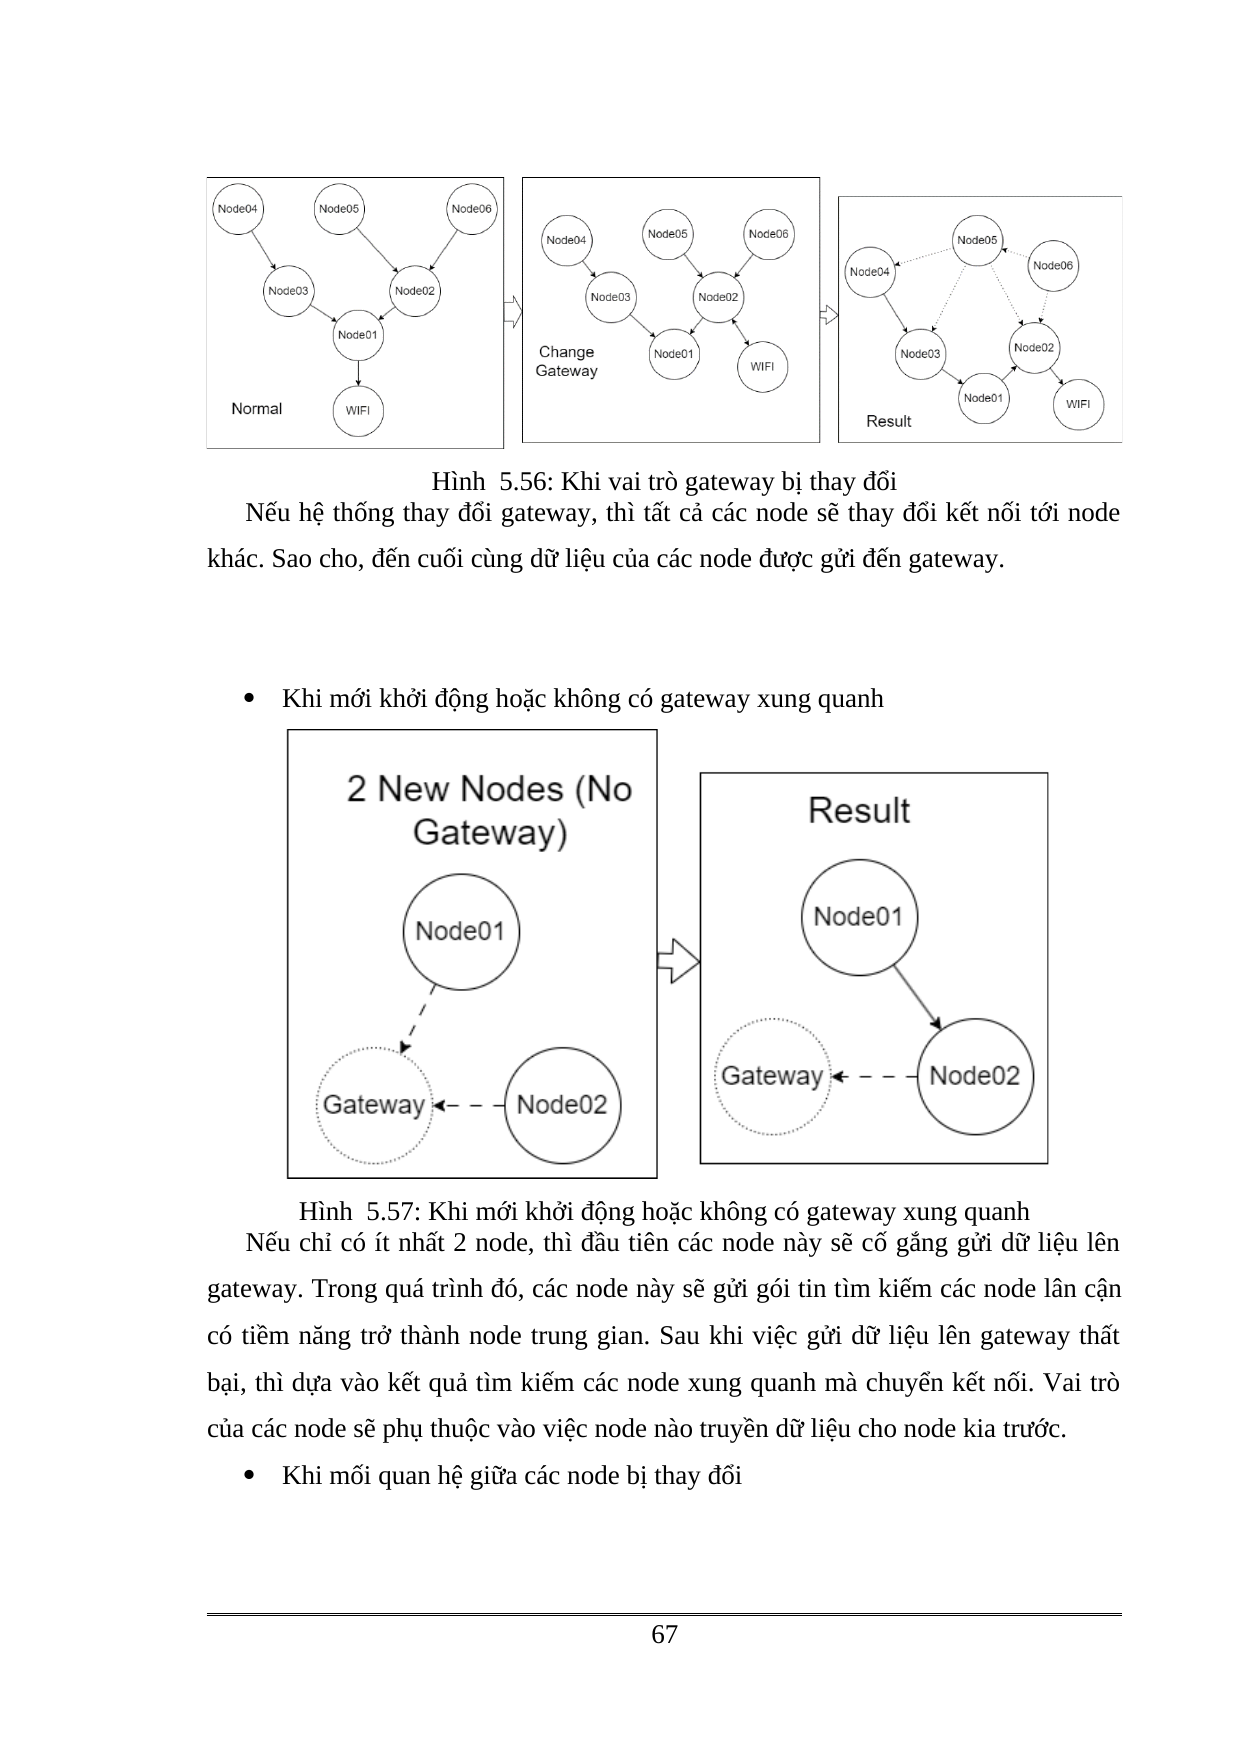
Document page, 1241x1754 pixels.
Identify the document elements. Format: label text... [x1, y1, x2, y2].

text Khi mối quan hệ giữa các node bị thay đổi [244, 1459, 1122, 1490]
picture [206, 177, 1123, 449]
text Nếu chỉ có ít nhất 2 node, thì đầu tiên các node này sẽ cố gắng gửi dữ liệu lên gateway. Trong quá trình đó, các node này sẽ gửi gói tin tìm kiếm các node lân cận có tiềm năng trở thành node trung gian. Sau khi việc gửi dữ liệu lên gateway thất bại, thì dựa vào kết quả tìm kiếm các node xung quanh mà chuyển kết nối. Vai trò của các node sẽ phụ thuộc vào việc node nào truyền dữ liệu cho node kia trước. [207, 1226, 1122, 1443]
text Khi mới khởi động hoặc không có gateway xung quanh [244, 682, 1122, 714]
picture [280, 729, 1049, 1179]
text Nếu hệ thống thay đổi gateway, thì tất cả các node sẽ thay đổi kết nối tới node khác. Sao cho, đến cuối cùng dữ liệu của các node được gửi đến gateway. [207, 496, 1122, 573]
